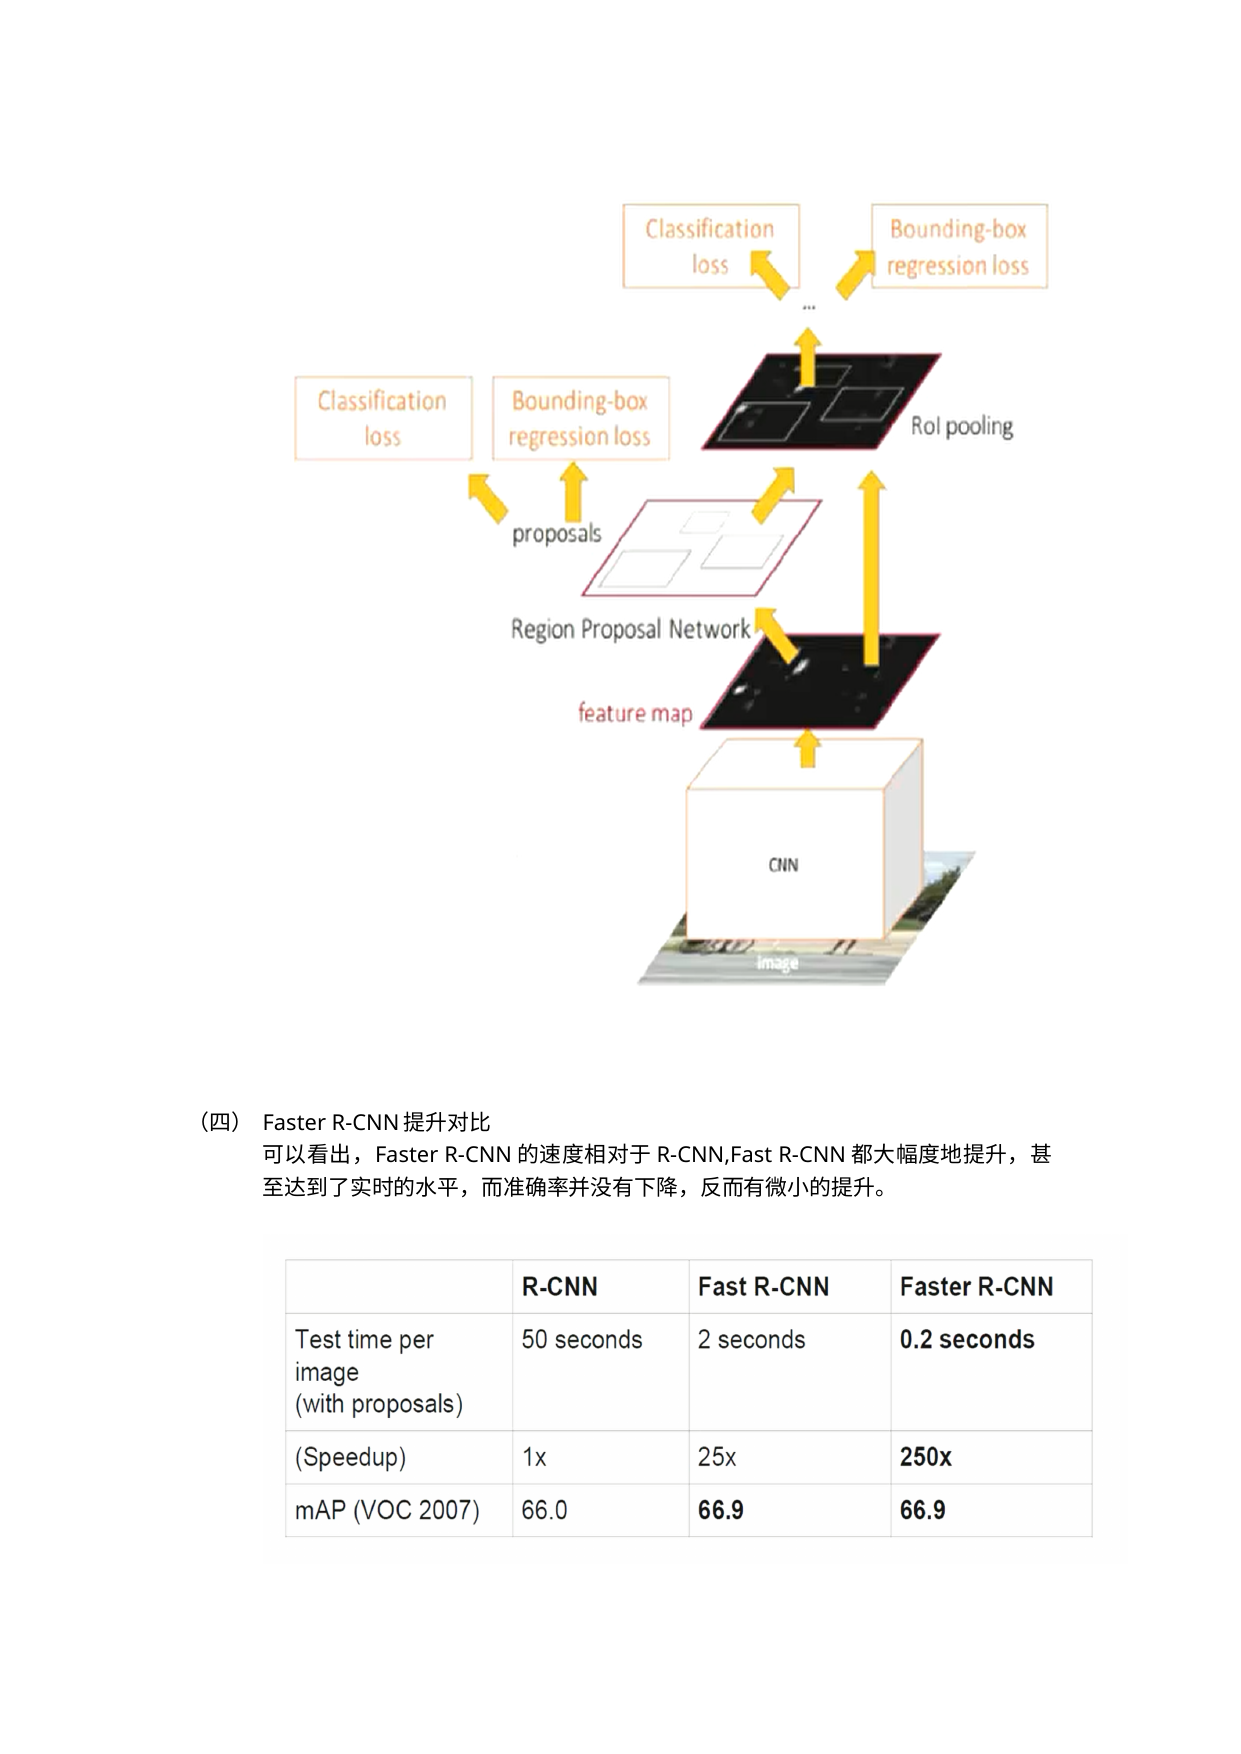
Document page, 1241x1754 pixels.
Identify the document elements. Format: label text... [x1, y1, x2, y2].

picture [262, 1234, 1128, 1564]
picture [262, 162, 1068, 1044]
list 可以看出，Faster R-CNN的速度相对于R-CNN,Fast R-CNN都大幅度地提升，甚至达到了实时的水平，而准确率并没有下降，反而有微小的提升。 [262, 1137, 1053, 1202]
list Faster R-CNN提升对比 [187, 1104, 1053, 1137]
